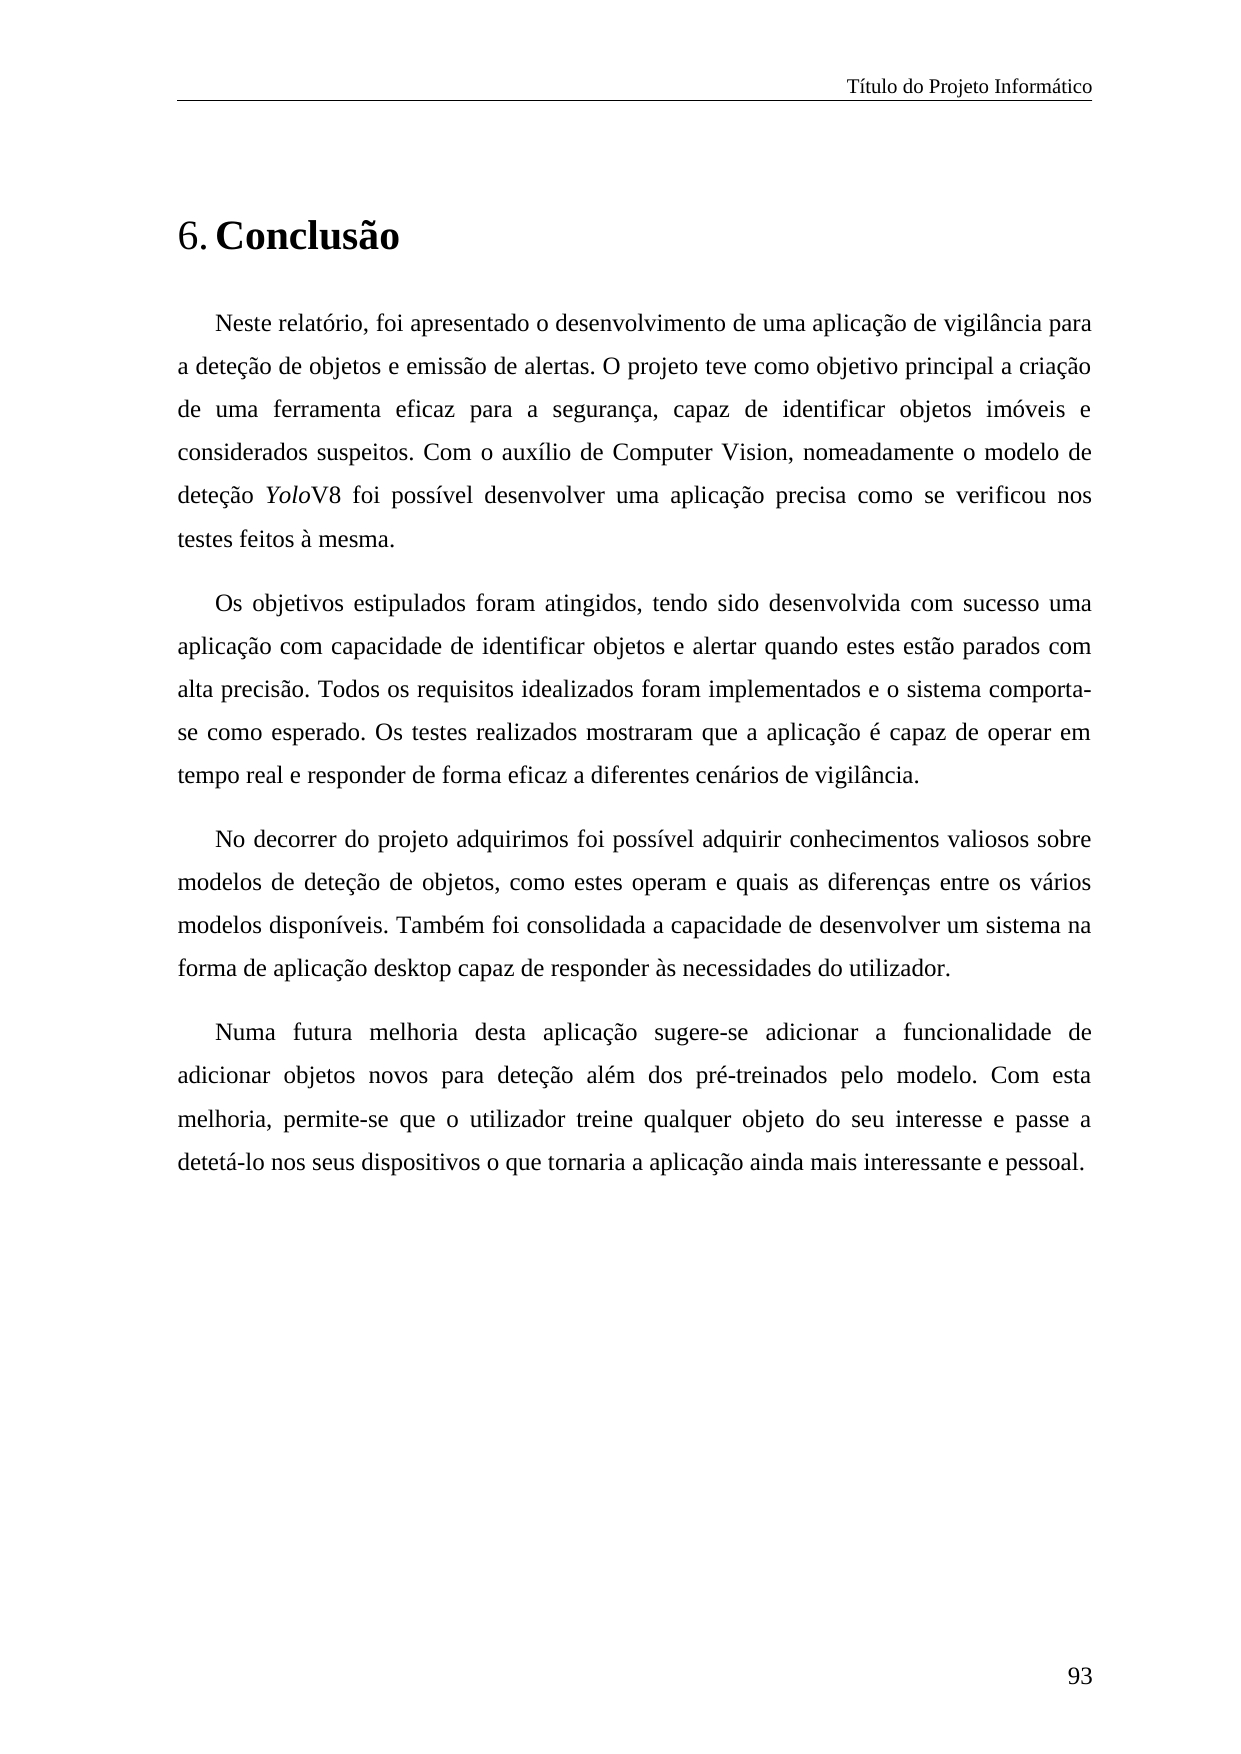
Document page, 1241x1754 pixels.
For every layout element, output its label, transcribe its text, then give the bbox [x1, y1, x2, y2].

text Neste relatório, foi apresentado o desenvolvimento de uma aplicação de vigilância para a deteção de objetos e emissão de alertas. O projeto teve como objetivo principal a criação de uma ferramenta eficaz para a segurança, capaz de identificar objetos imóveis e considerados suspeitos. Com o auxílio de Computer Vision, nomeadamente o modelo de deteção YoloV8 foi possível desenvolver uma aplicação precisa como se verificou nos testes feitos à mesma. [177, 308, 1092, 552]
text Numa futura melhoria desta aplicação sugere-se adicionar a funcionalidade de adicionar objetos novos para deteção além dos pré-treinados pelo modelo. Com esta melhoria, permite-se que o utilizador treine qualquer objeto do seu interesse e passe a detetá-lo nos seus dispositivos o que tornaria a aplicação ainda mais interessante e pessoal. [177, 1017, 1092, 1176]
subtitle Conclusão [177, 210, 1092, 258]
text Os objetivos estipulados foram atingidos, tendo sido desenvolvida com sucesso uma aplicação com capacidade de identificar objetos e alertar quando estes estão parados com alta precisão. Todos os requisitos idealizados foram implementados e o sistema comporta-se como esperado. Os testes realizados mostraram que a aplicação é capaz de operar em tempo real e responder de forma eficaz a diferentes cenários de vigilância. [177, 588, 1092, 789]
text No decorrer do projeto adquirimos foi possível adquirir conhecimentos valiosos sobre modelos de deteção de objetos, como estes operam e quais as diferenças entre os vários modelos disponíveis. Também foi consolidada a capacidade de desenvolver um sistema na forma de aplicação desktop capaz de responder às necessidades do utilizador. [177, 824, 1092, 982]
